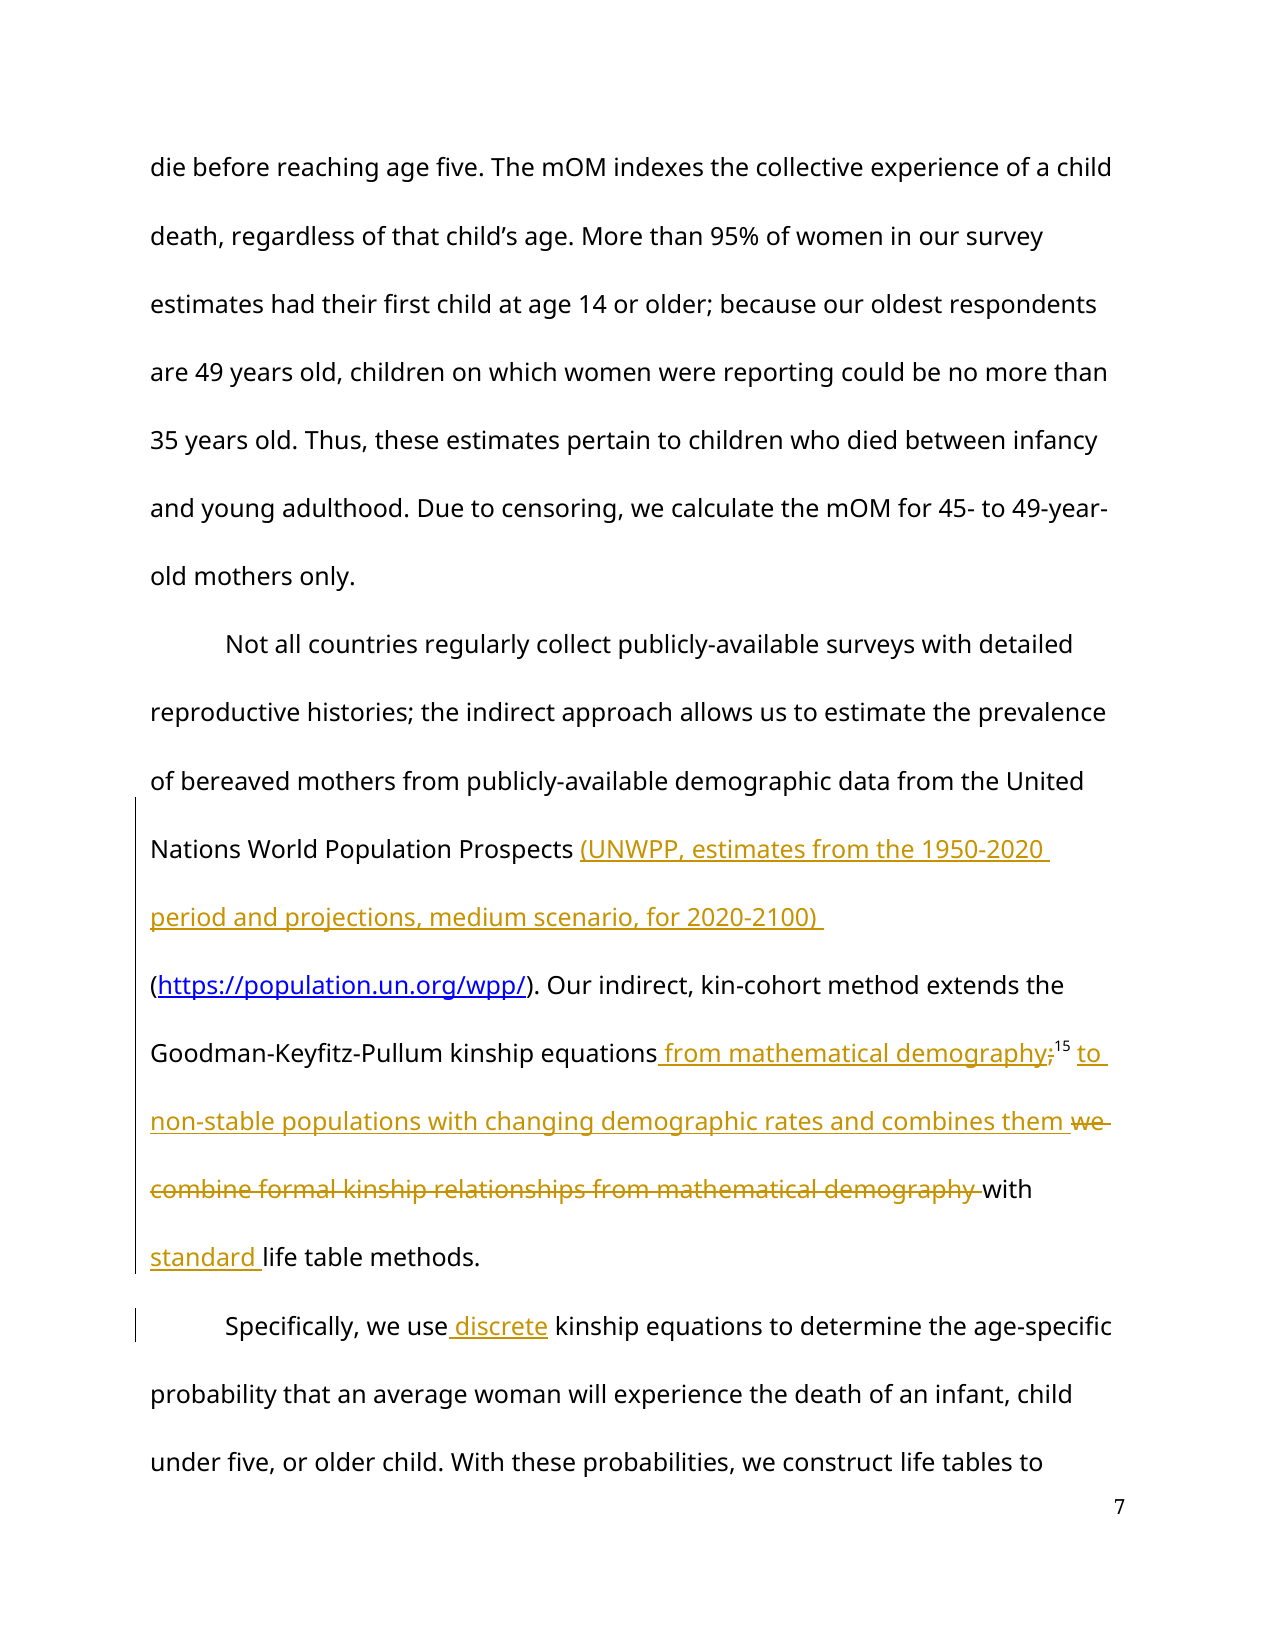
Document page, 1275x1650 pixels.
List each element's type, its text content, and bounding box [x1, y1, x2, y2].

text Not all countries regularly collect publicly-available surveys with detailed reproductive histories; the indirect approach allows us to estimate the prevalence of bereaved mothers from publicly-available demographic data from the United Nations World Population Prospects (https://population.un.org/wpp/). Our indirect, kin-cohort method extends the Goodman-Keyfitz-Pullum kinship equations15 with life table methods. [150, 627, 1125, 1274]
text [150, 150, 1125, 593]
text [150, 1308, 1125, 1478]
